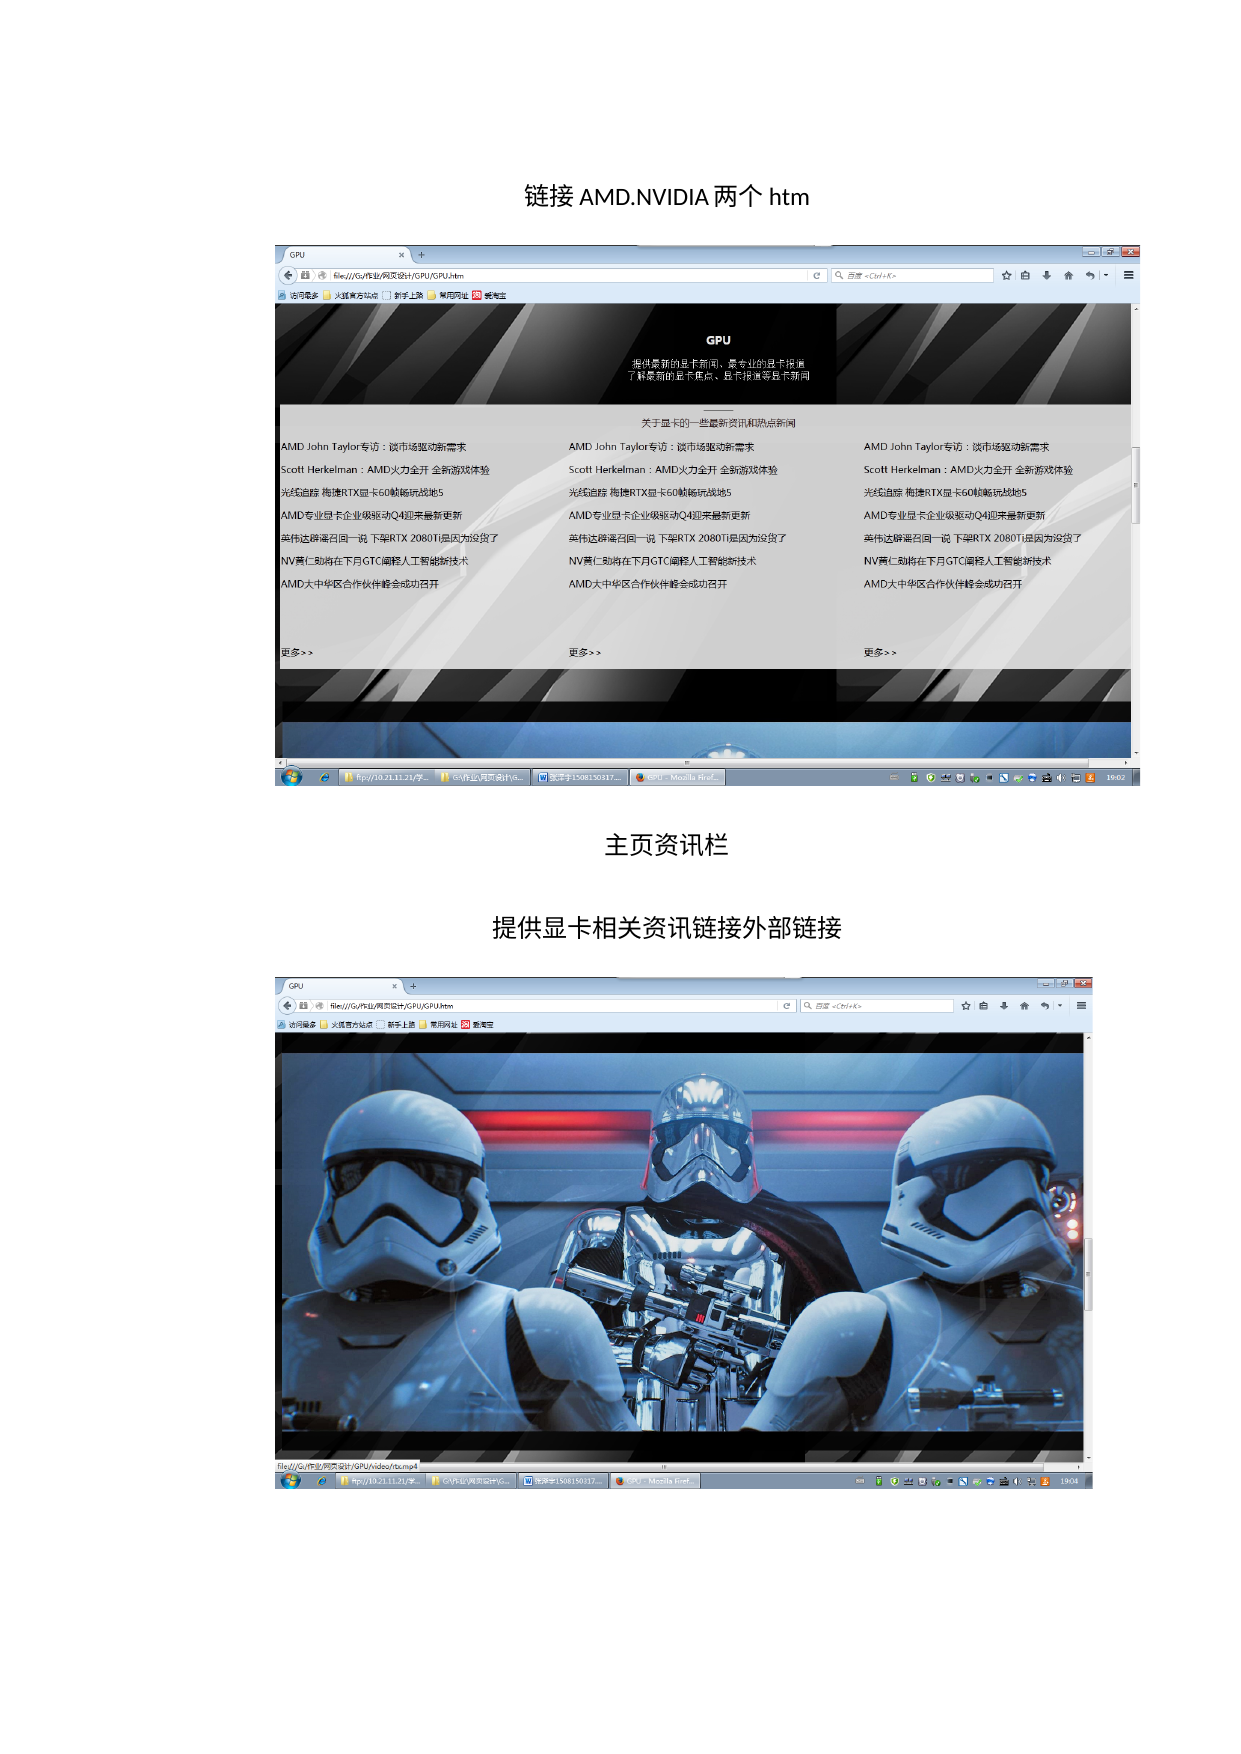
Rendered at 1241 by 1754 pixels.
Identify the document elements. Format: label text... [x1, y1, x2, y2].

text 提供显卡相关资讯链接外部链接 [231, 894, 1053, 959]
picture [275, 977, 1093, 1489]
text 主页资讯栏 [231, 811, 1053, 876]
picture [275, 245, 1141, 786]
text 链接AMD.NVIDIA两个htm [231, 162, 1053, 227]
